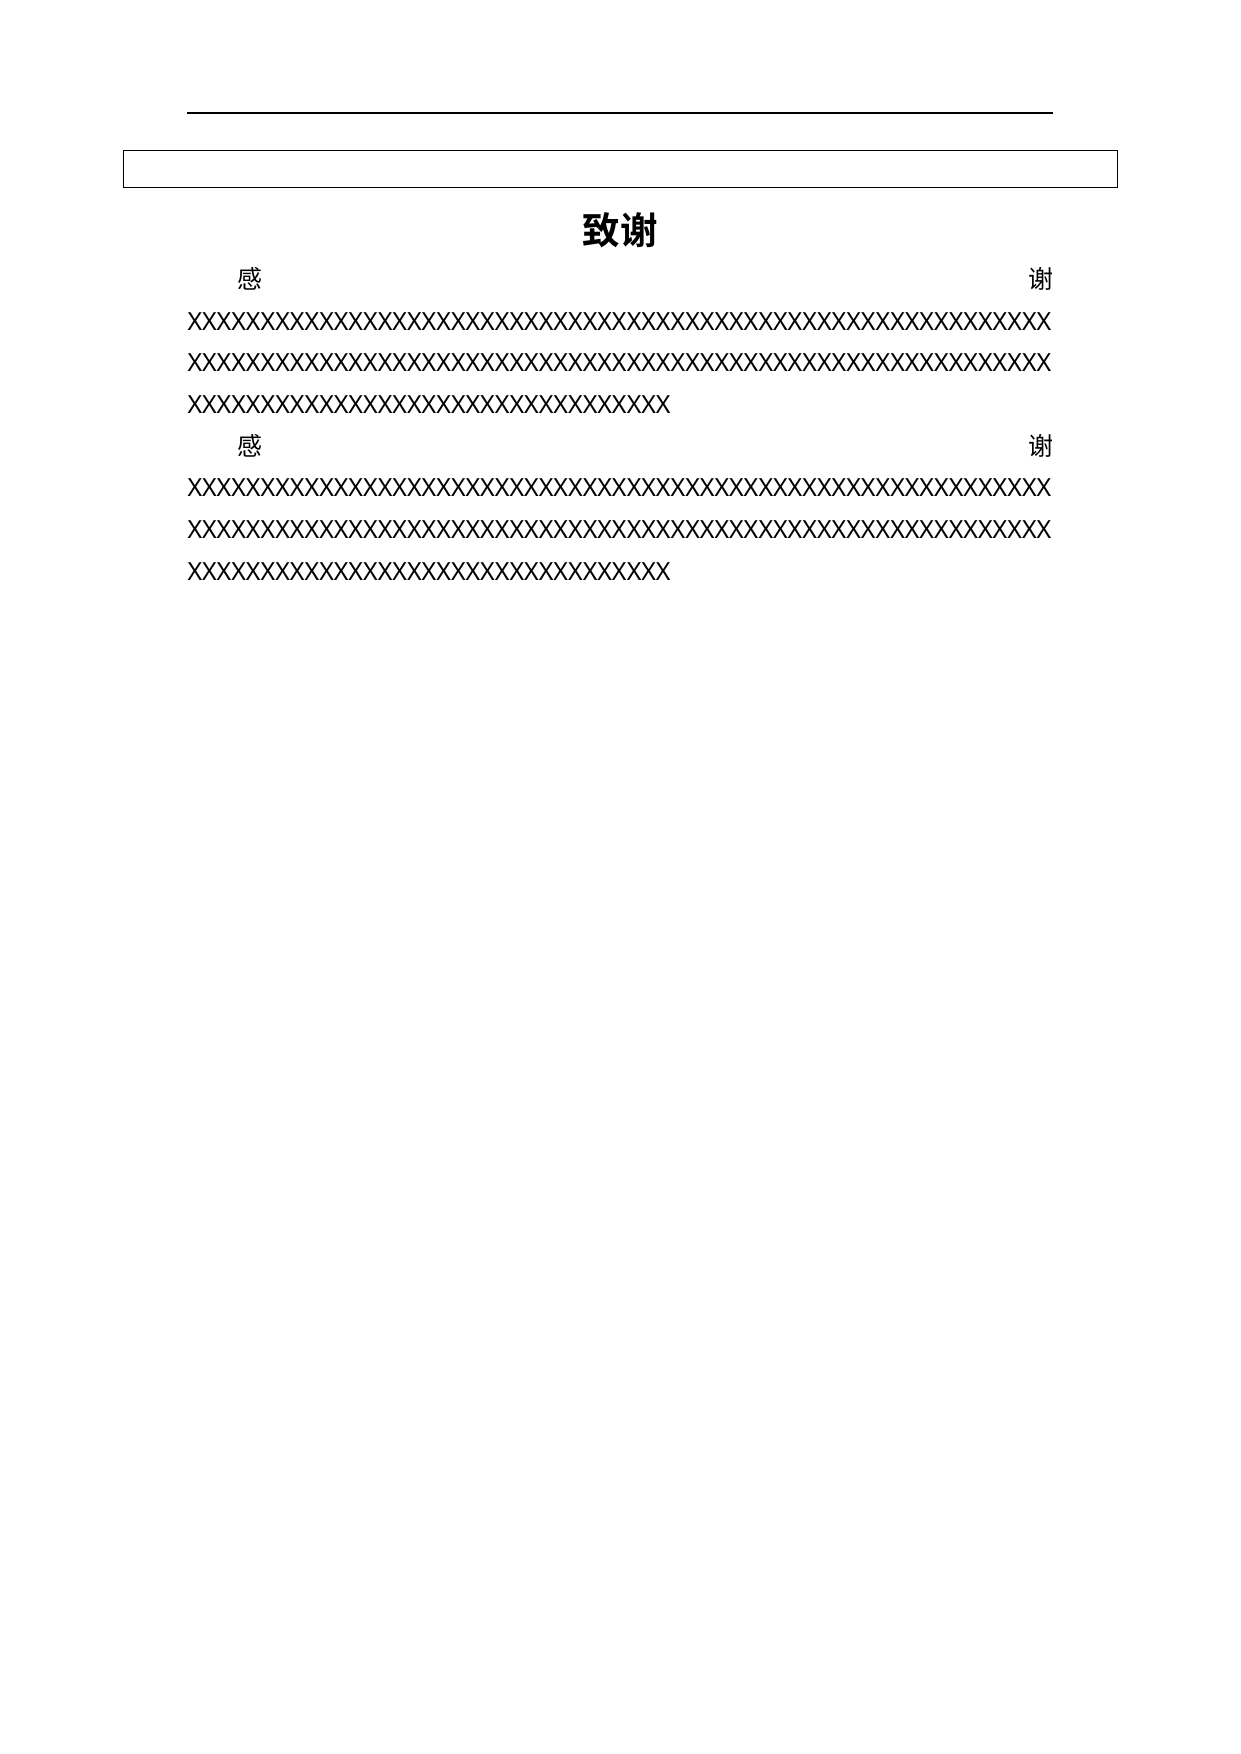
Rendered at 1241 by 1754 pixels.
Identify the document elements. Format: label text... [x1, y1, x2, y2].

text 感谢ХХХХХХХХХХХХХХХХХХХХХХХХХХХХХХХХХХХХХХХХХХХХХХХХХХХХХХХХХХХХХХХХХХХХХХХХХХХХХХХХХХХХХХХХХХХХХХХХХХХХХХХХХХХХХХХХХХХХХХХХХХХХХХХХХХХХХХХХХХХХХХХХХХХХХХХ [187, 422, 1053, 588]
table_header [124, 151, 1117, 187]
text 致谢 [187, 201, 1053, 255]
text 感谢ХХХХХХХХХХХХХХХХХХХХХХХХХХХХХХХХХХХХХХХХХХХХХХХХХХХХХХХХХХХХХХХХХХХХХХХХХХХХХХХХХХХХХХХХХХХХХХХХХХХХХХХХХХХХХХХХХХХХХХХХХХХХХХХХХХХХХХХХХХХХХХХХХХХХХХХ [187, 255, 1053, 422]
